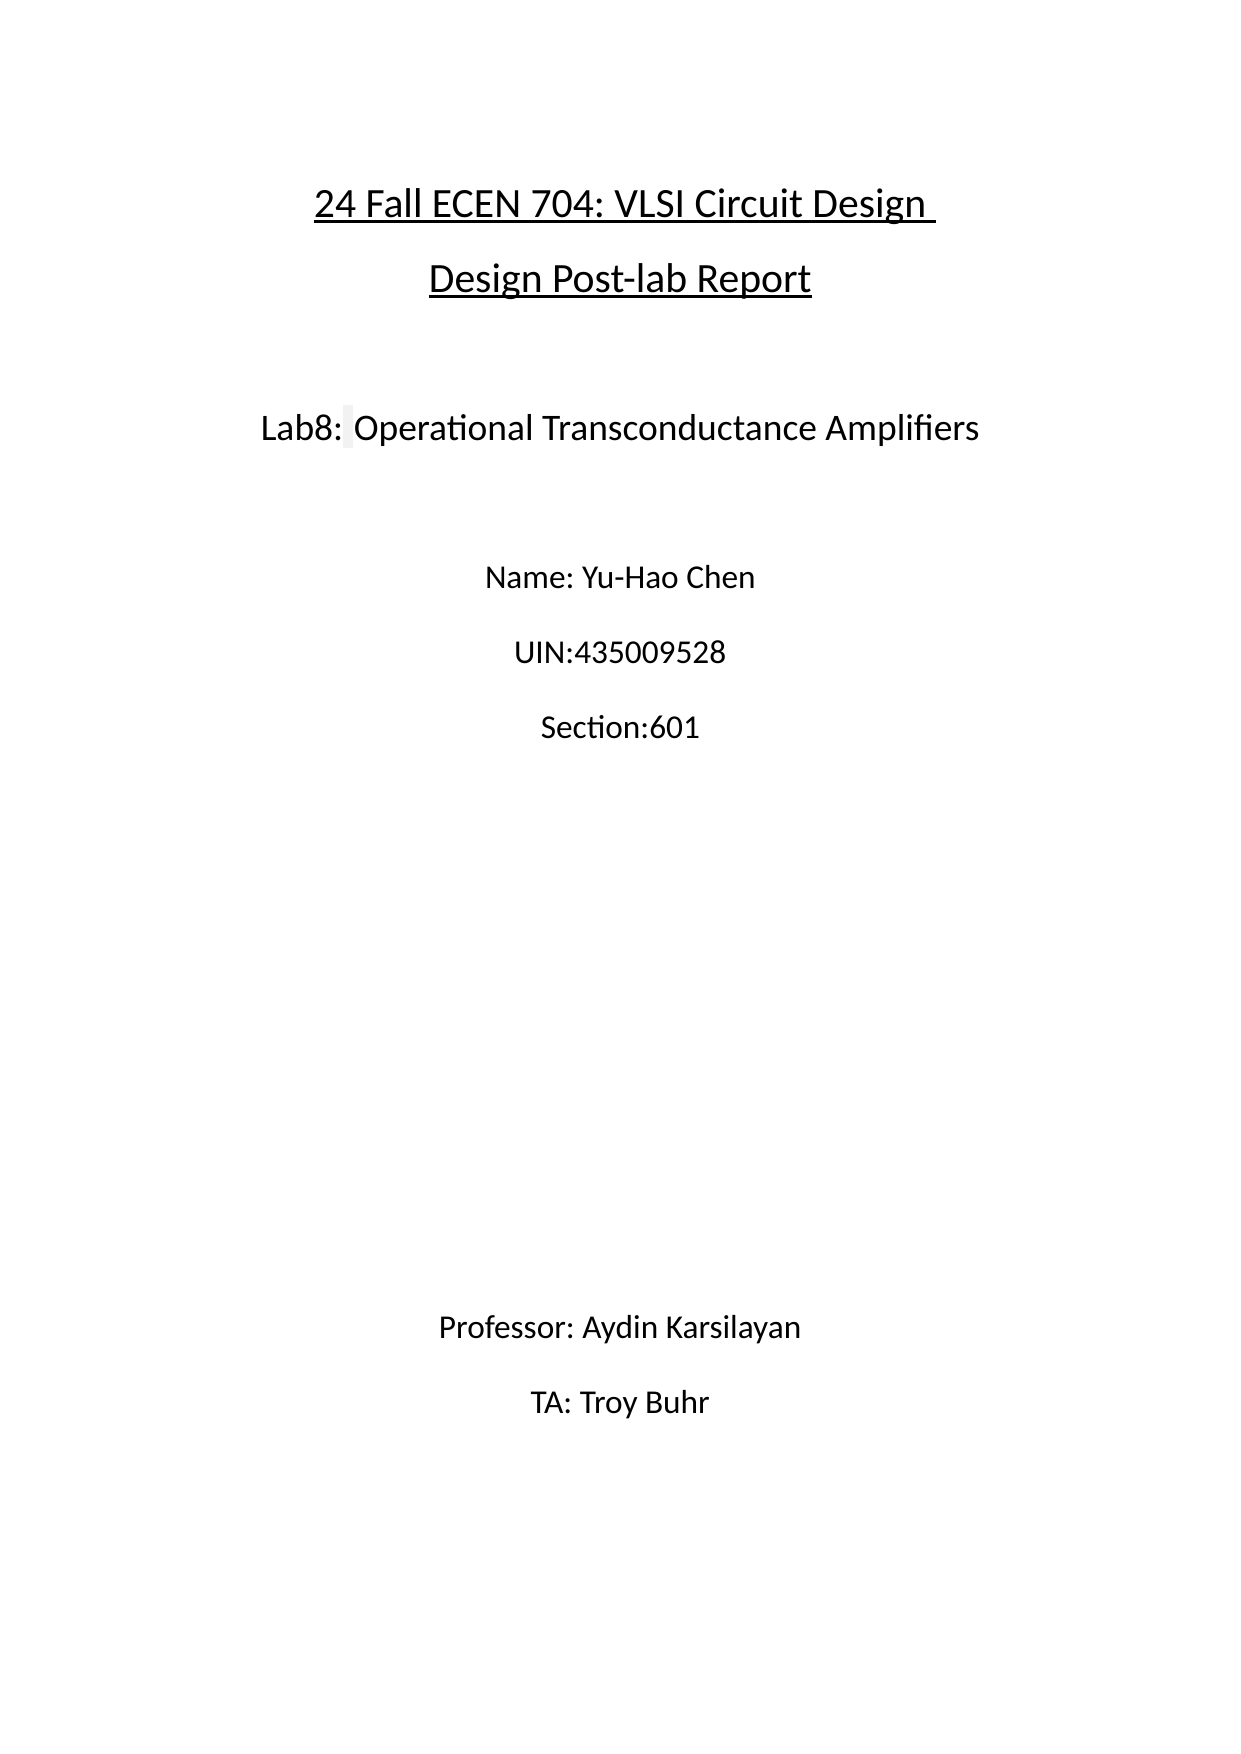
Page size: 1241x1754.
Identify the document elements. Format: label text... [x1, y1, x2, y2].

text Design Post-lab Report [187, 239, 1053, 314]
text Lab8: Operational Transconductance Amplifiers [187, 389, 1053, 464]
text Professor: Aydin Karsilayan [187, 1289, 1053, 1364]
text TA: Troy Buhr [187, 1364, 1053, 1439]
text UIN:435009528 [187, 614, 1053, 689]
text 24 Fall ECEN 704: VLSI Circuit Design [187, 164, 1053, 239]
text Section:601 [187, 689, 1053, 764]
text Name: Yu-Hao Chen [187, 539, 1053, 614]
